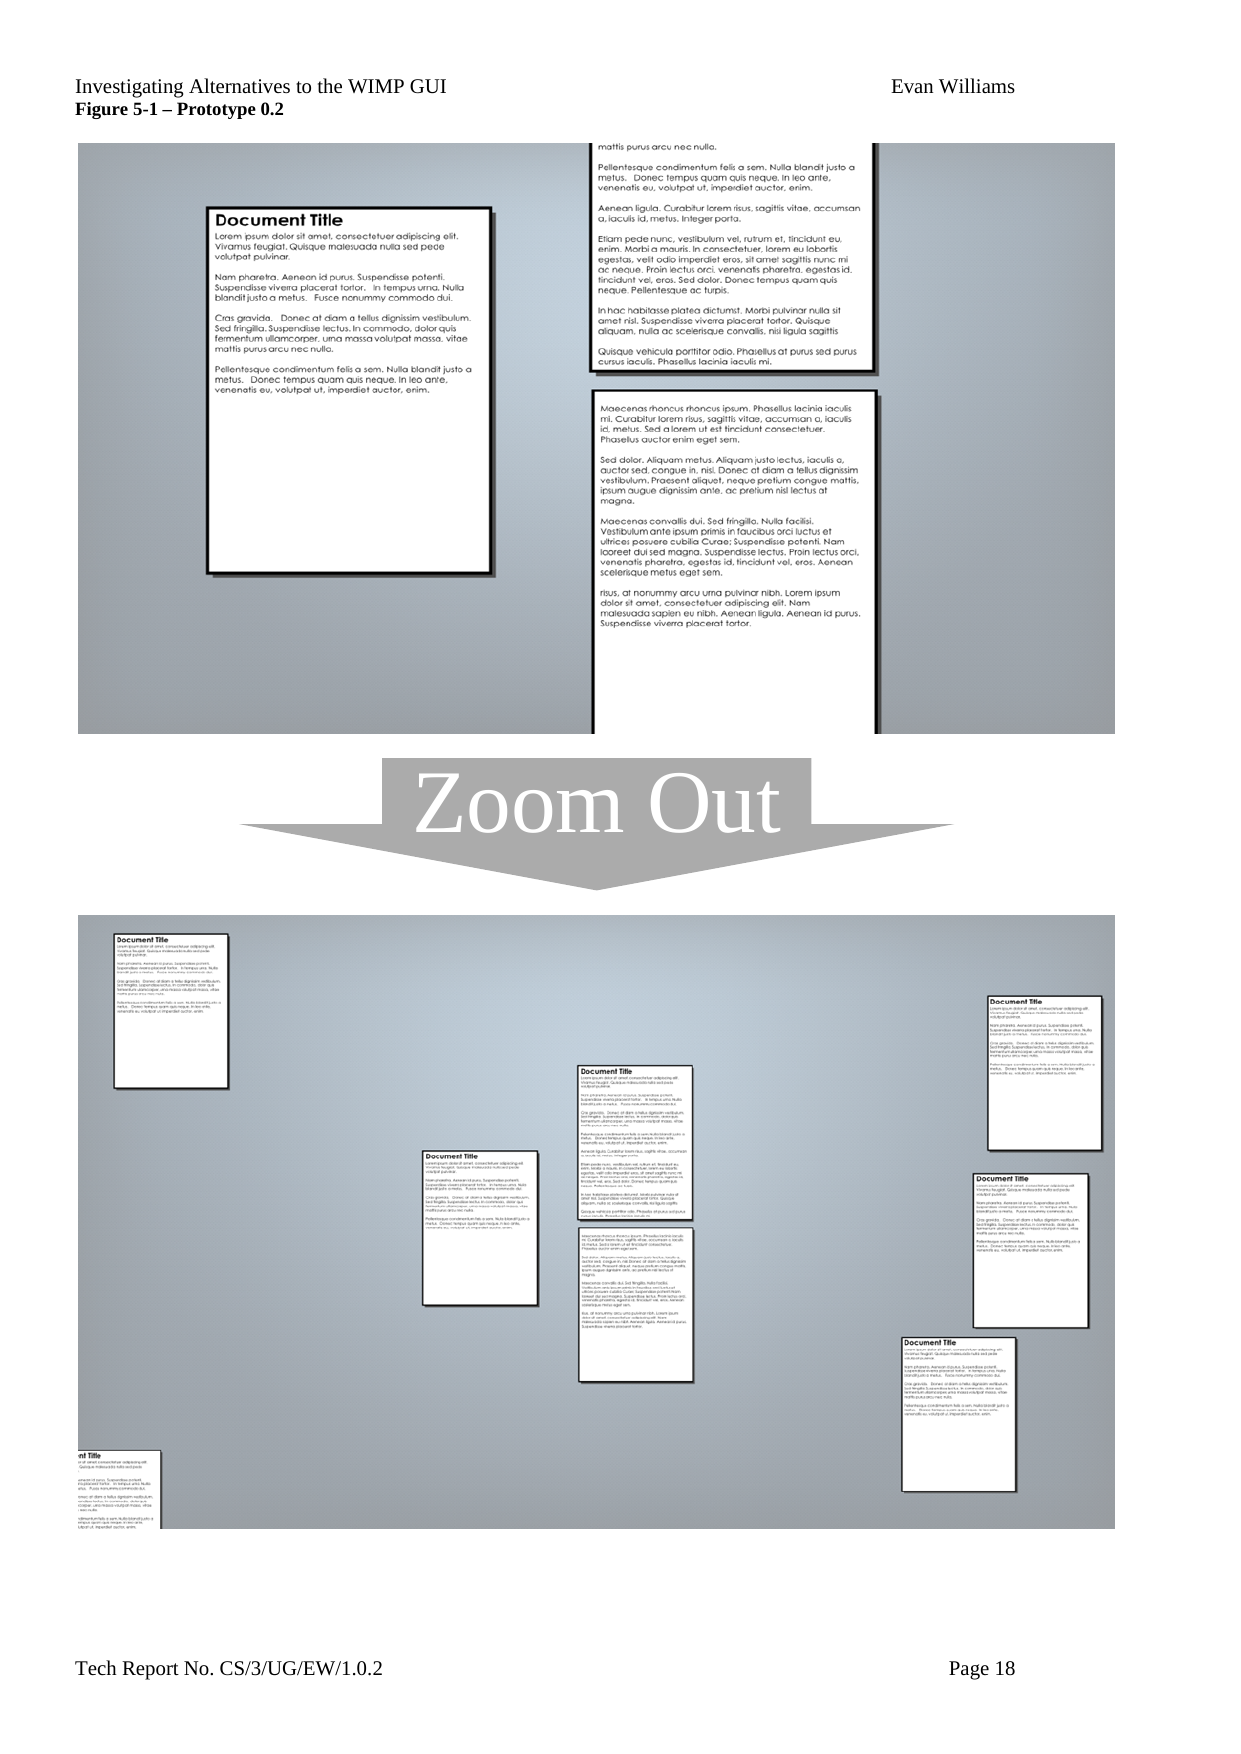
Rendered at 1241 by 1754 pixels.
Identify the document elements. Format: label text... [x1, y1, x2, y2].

picture [78, 143, 1115, 734]
text Figure 5-1 – Prototype 0.2 [75, 98, 1165, 119]
picture [78, 915, 1115, 1529]
